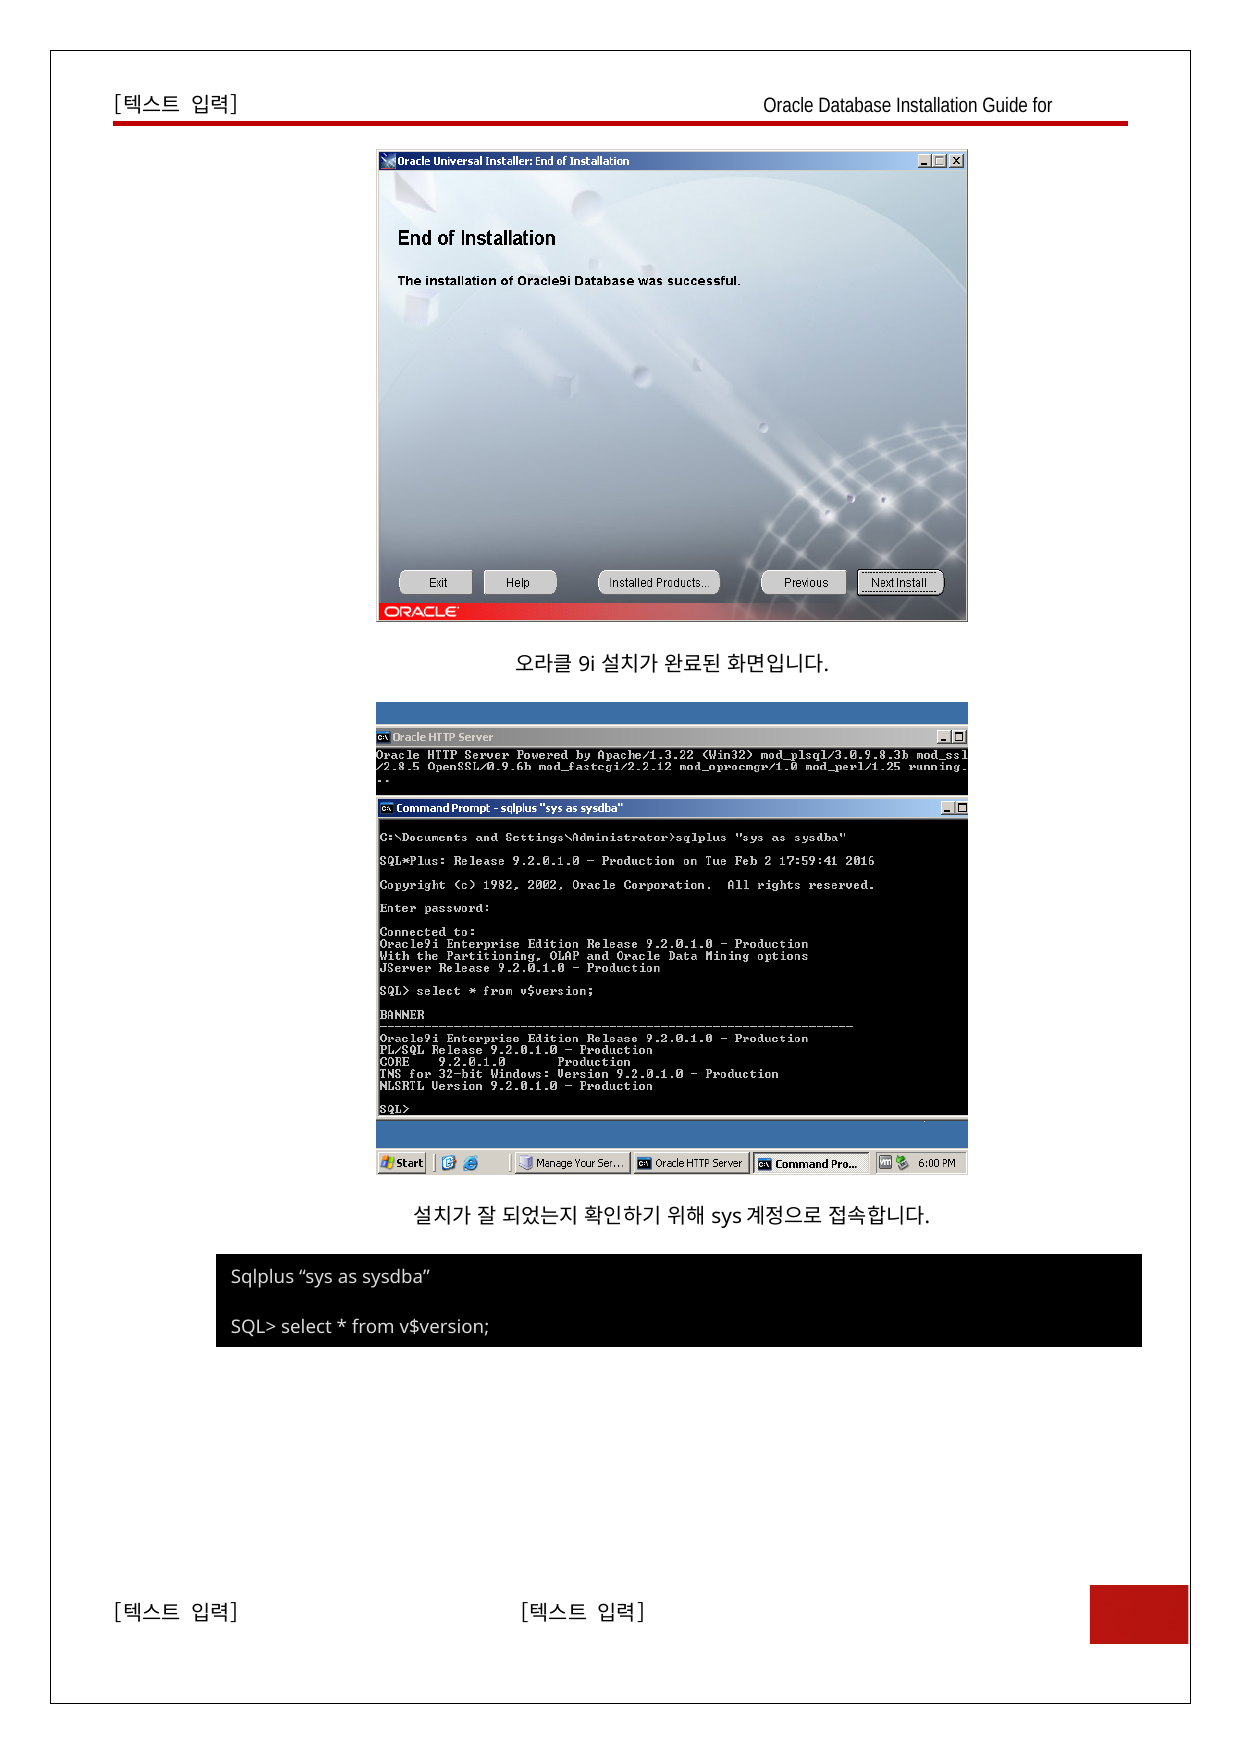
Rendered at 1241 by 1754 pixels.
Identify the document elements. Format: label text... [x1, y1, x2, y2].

text Sqlplus “sys as sysdba” [222, 1261, 1136, 1288]
text 설치가 잘 되었는지 확인하기 위해 sys계정으로 접속합니다. [216, 1199, 1128, 1229]
text SQL> select * from v$version; [222, 1305, 1136, 1341]
picture [1089, 1585, 1189, 1644]
picture [376, 149, 968, 622]
text 오라클 9i 설치가 완료된 화면입니다. [216, 647, 1128, 677]
picture [376, 702, 968, 1175]
